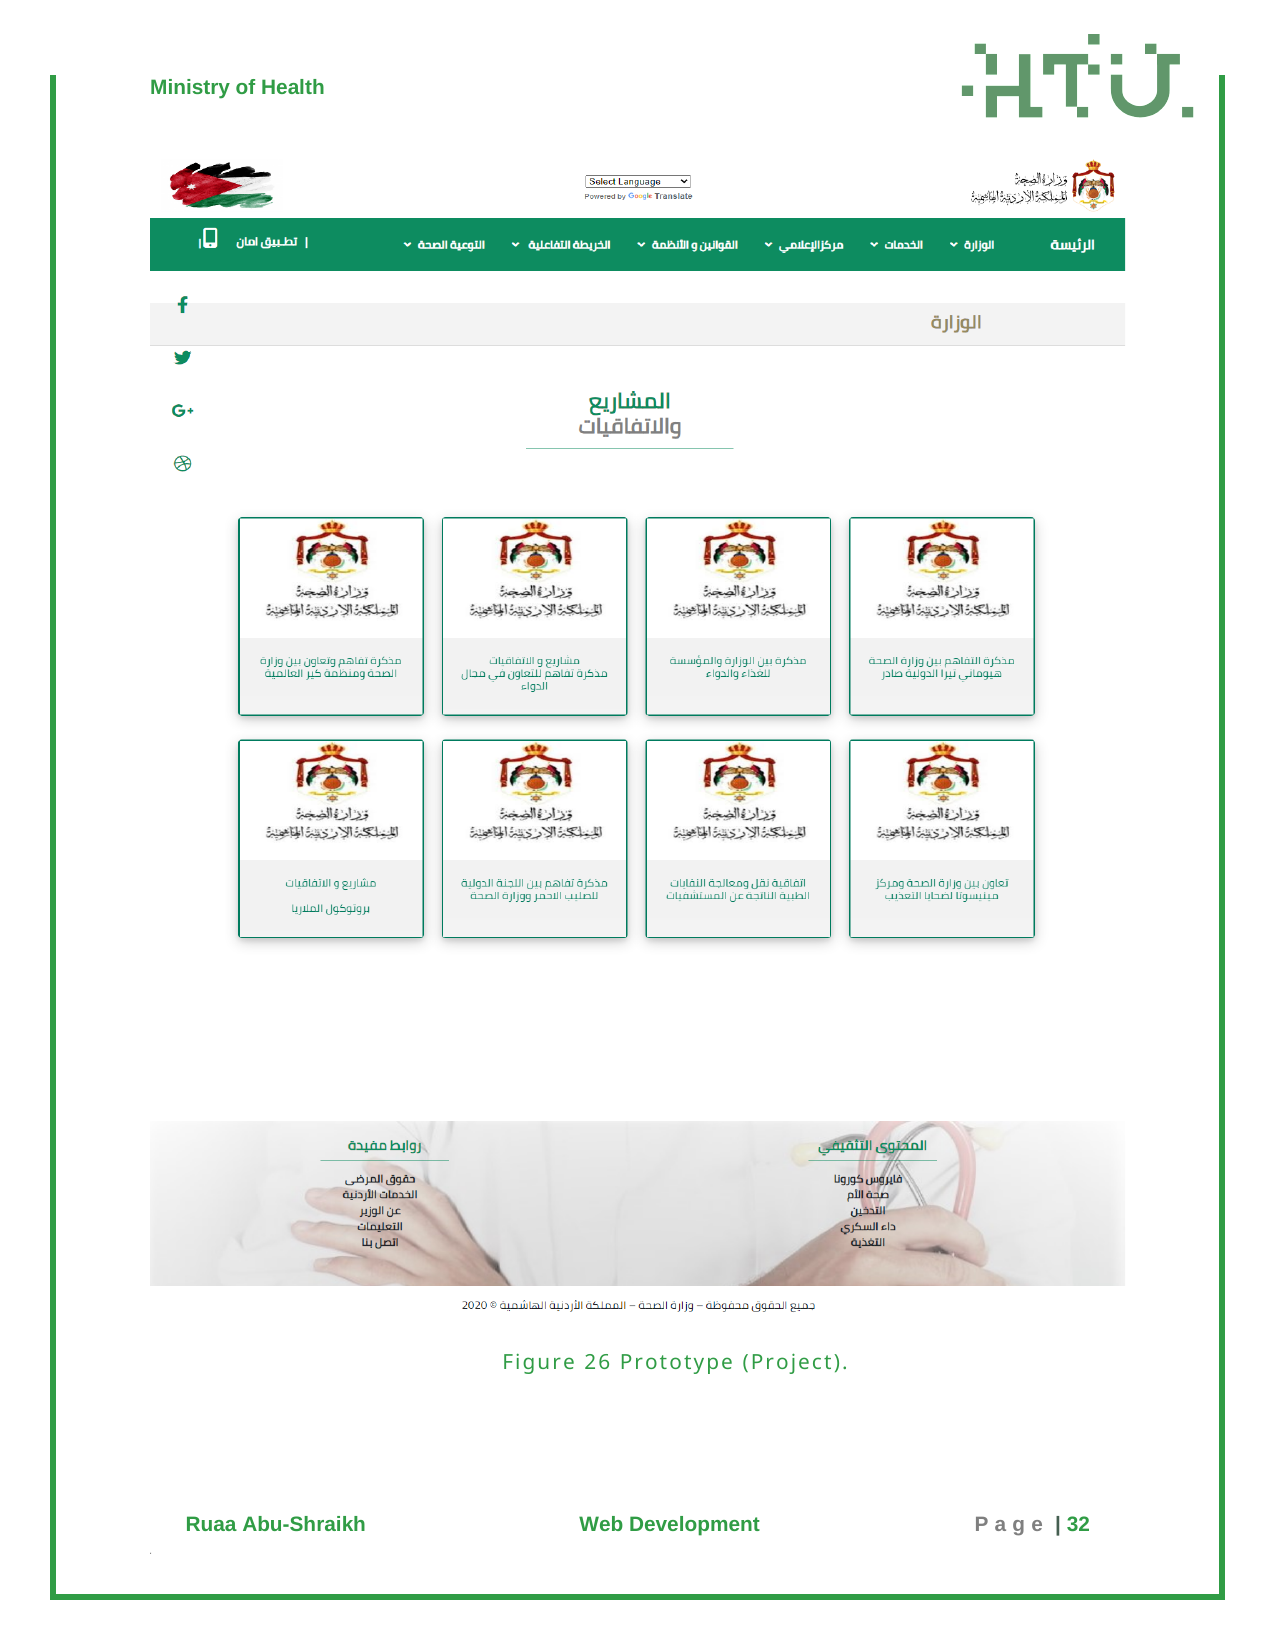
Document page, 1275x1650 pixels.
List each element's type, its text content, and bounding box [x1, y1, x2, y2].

subtitle Figure 26 Prototype (Project). [150, 1347, 1125, 1376]
picture [150, 150, 1126, 1323]
